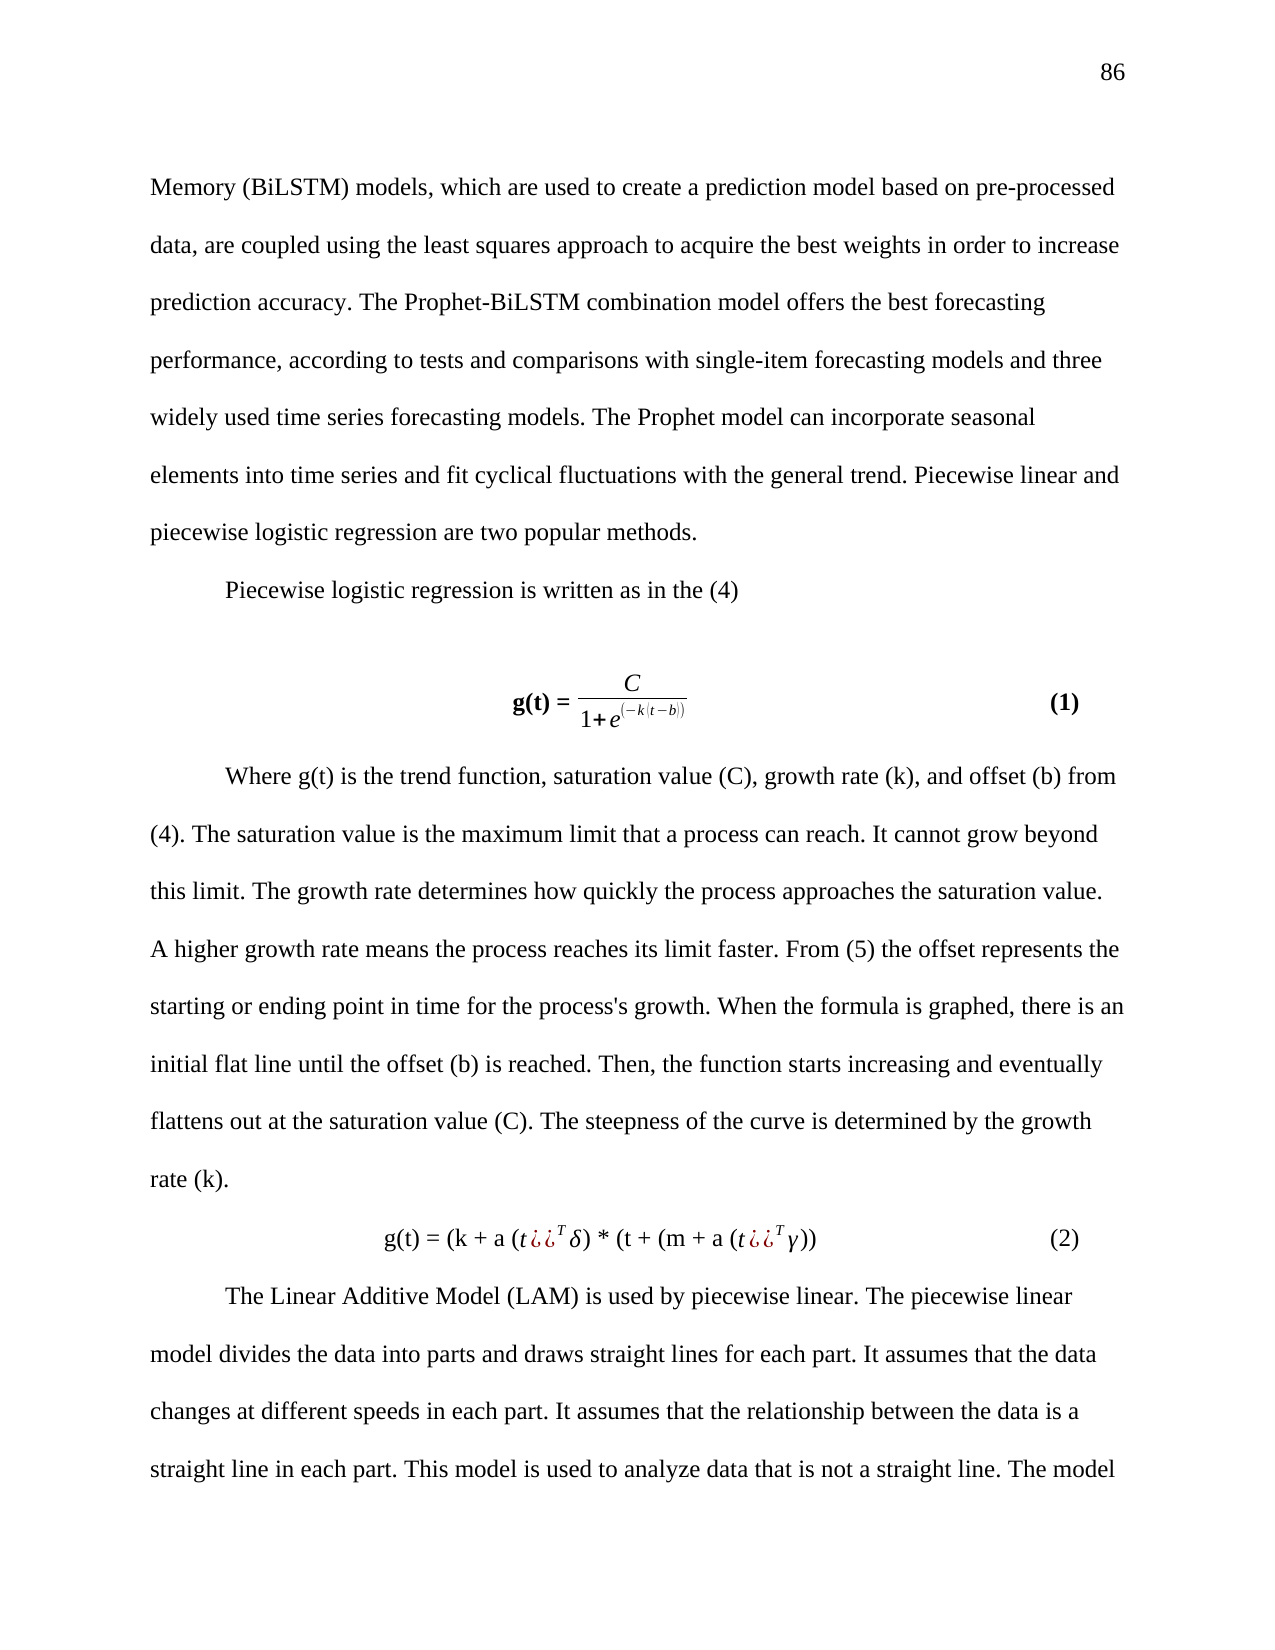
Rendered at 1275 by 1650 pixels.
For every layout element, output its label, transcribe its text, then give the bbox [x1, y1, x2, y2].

text g(t) = (k + a () * (t + (m + a ()) (2) [150, 1221, 1125, 1253]
text Piecewise logistic regression is written as in the (4) [150, 575, 1125, 604]
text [150, 1281, 1125, 1483]
text Where g(t) is the trend function, saturation value (C), growth rate (k), and offset (b) from (4). The saturation value is the maximum limit that a process can reach. It cannot grow beyond this limit. The growth rate determines how quickly the process approaches the saturation value. A higher growth rate means the process reaches its limit faster. From (5) the offset represents the starting or ending point in time for the process's growth. When the formula is graphed, there is an initial flat line until the offset (b) is reached. Then, the function starts increasing and eventually flattens out at the saturation value (C). The steepness of the curve is determined by the growth rate (k). [150, 761, 1125, 1193]
text g(t) = (1) [150, 670, 1125, 733]
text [150, 172, 1125, 546]
